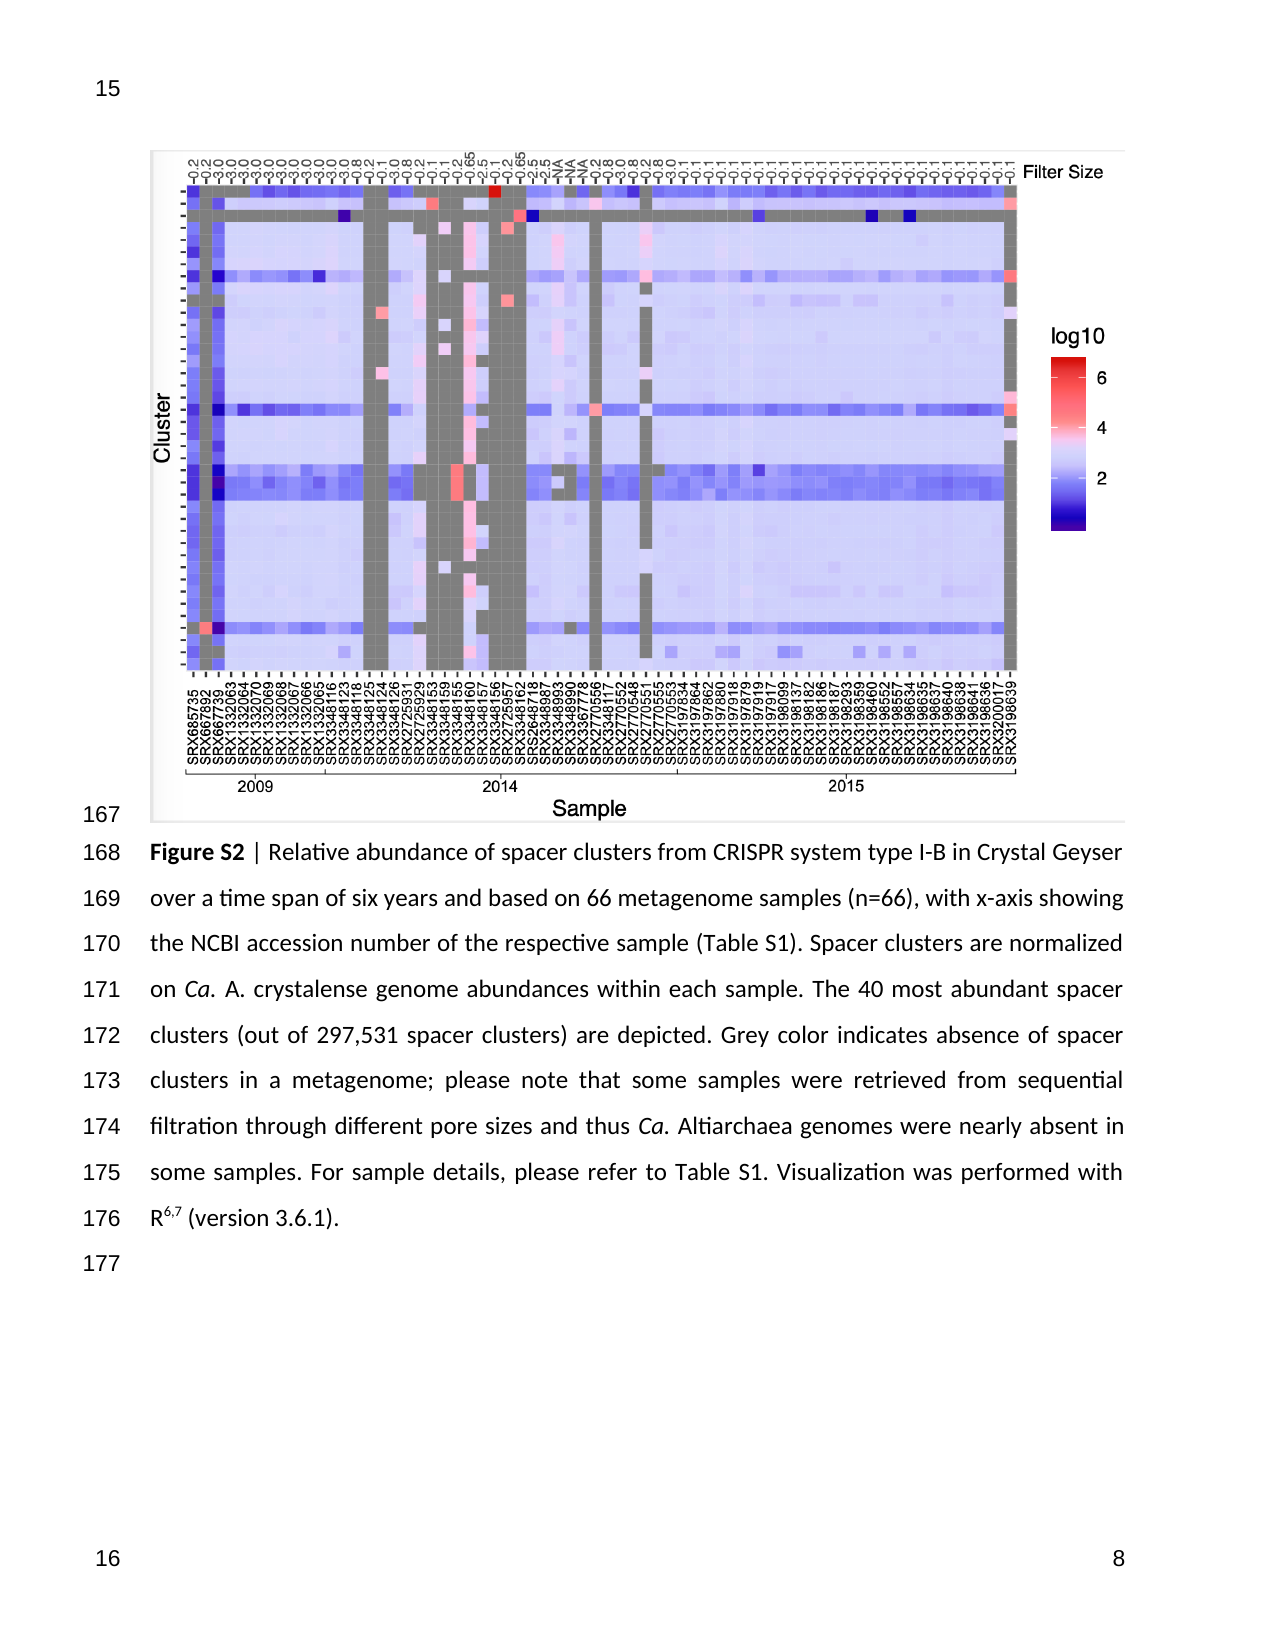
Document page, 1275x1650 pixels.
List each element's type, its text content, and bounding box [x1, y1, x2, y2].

picture [150, 150, 1125, 823]
text Figure S2 | Relative abundance of spacer clusters from CRISPR system type I-B in Crystal Geyser over a time span of six years and based on 66 metagenome samples (n=66), with x-axis showing the NCBI accession number of the respective sample (Table S1). Spacer clusters are normalized on Ca. A. crystalense genome abundances within each sample. The 40 most abundant spacer clusters (out of 297,531 spacer clusters) are depicted. Grey color indicates absence of spacer clusters in a metagenome; please note that some samples were retrieved from sequential filtration through different pore sizes and thus Ca. Altiarchaea genomes were nearly absent in some samples. For sample details, please refer to Table S1. Visualization was performed with R6,7 (version 3.6.1). [150, 836, 1125, 1232]
